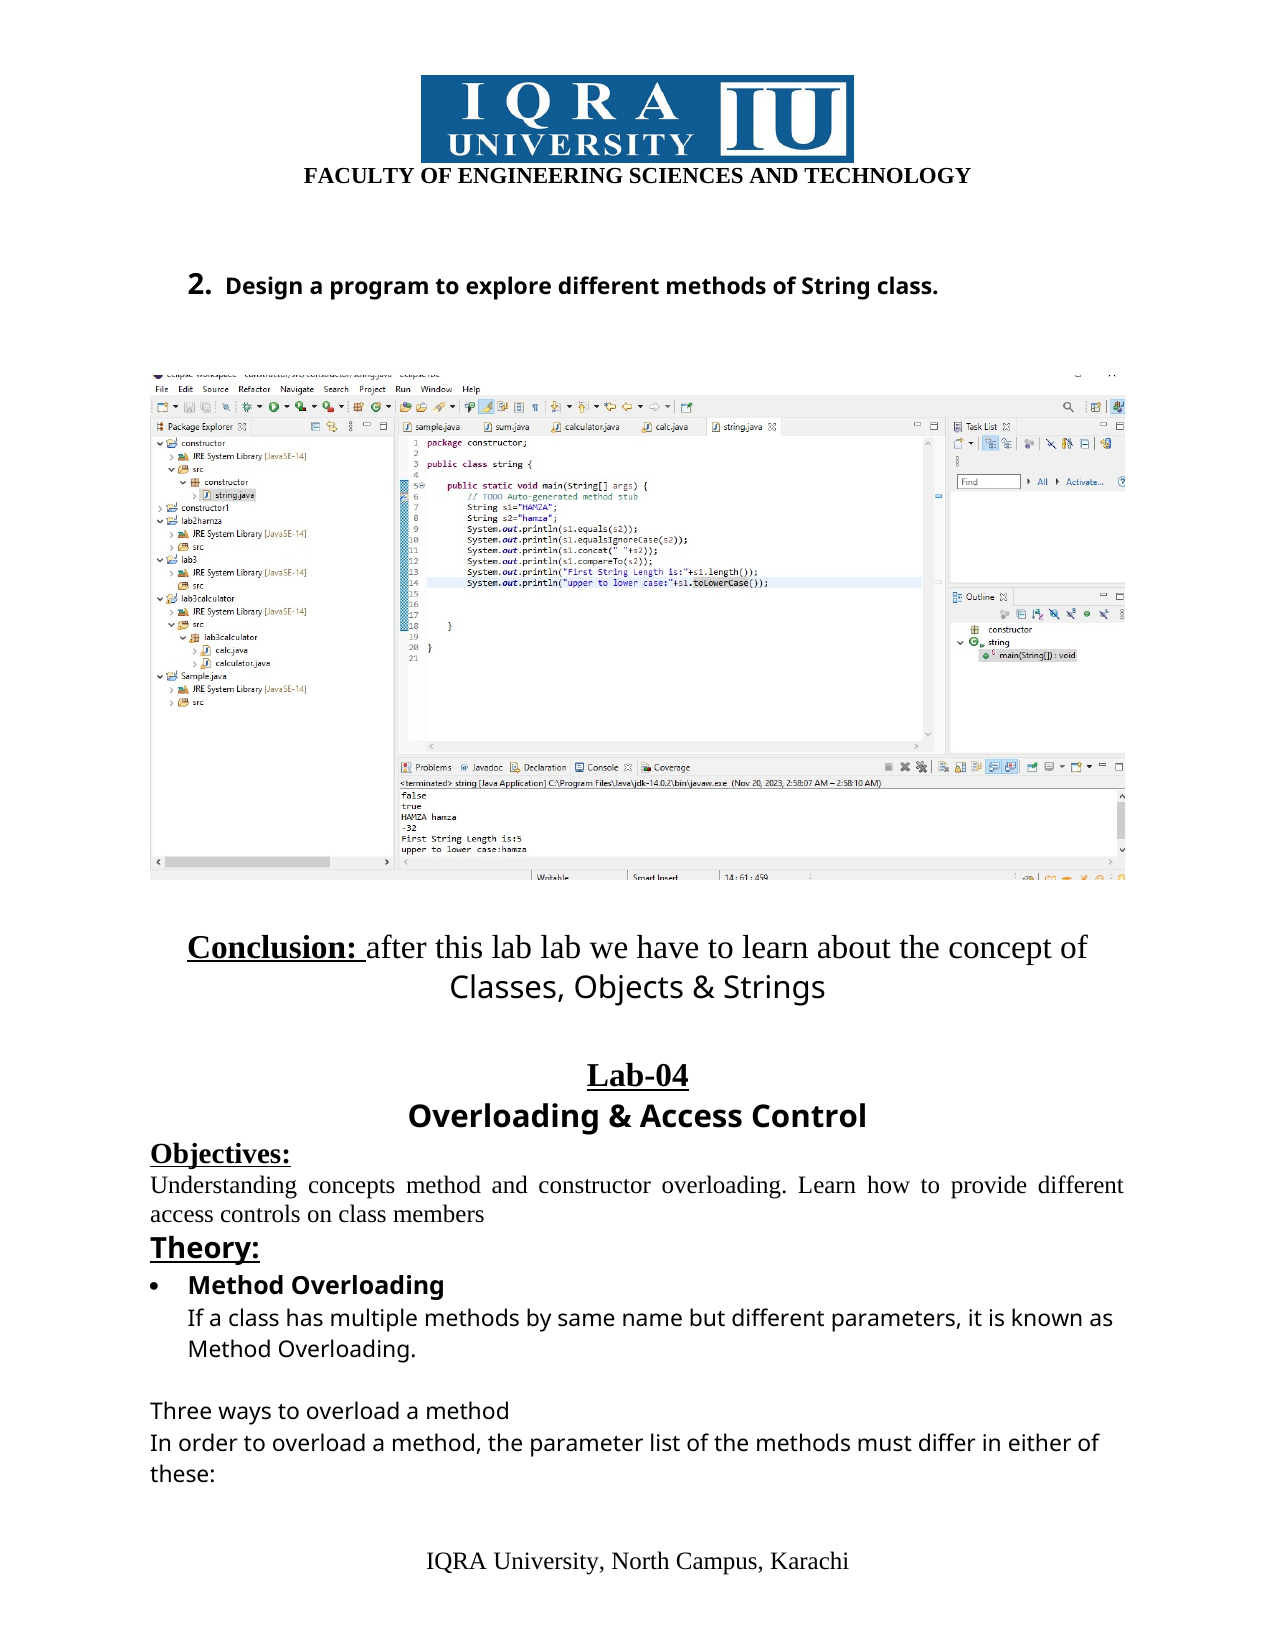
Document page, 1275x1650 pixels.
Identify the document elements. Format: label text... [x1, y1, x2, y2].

list Design a program to explore different methods of String class. [187, 263, 1125, 303]
text Lab-04 [150, 1056, 1125, 1094]
text Conclusion: after this lab lab we have to learn about the concept of Classes, Objects & Strings [150, 927, 1125, 1008]
list Method Overloading If a class has multiple methods by same name but different parameters, it is known as Method Overloading. [150, 1267, 1125, 1364]
text Theory: [150, 1228, 1125, 1267]
text Three ways to overload a method [150, 1395, 1125, 1426]
text In order to overload a method, the parameter list of the methods must differ in either of these: [150, 1426, 1125, 1489]
picture [421, 75, 854, 163]
text Overloading & Access Control [150, 1094, 1125, 1137]
picture [150, 375, 1125, 880]
text Understanding concepts method and constructor overloading. Learn how to provide different access controls on class members [150, 1170, 1125, 1228]
text Objectives: [150, 1137, 1125, 1170]
